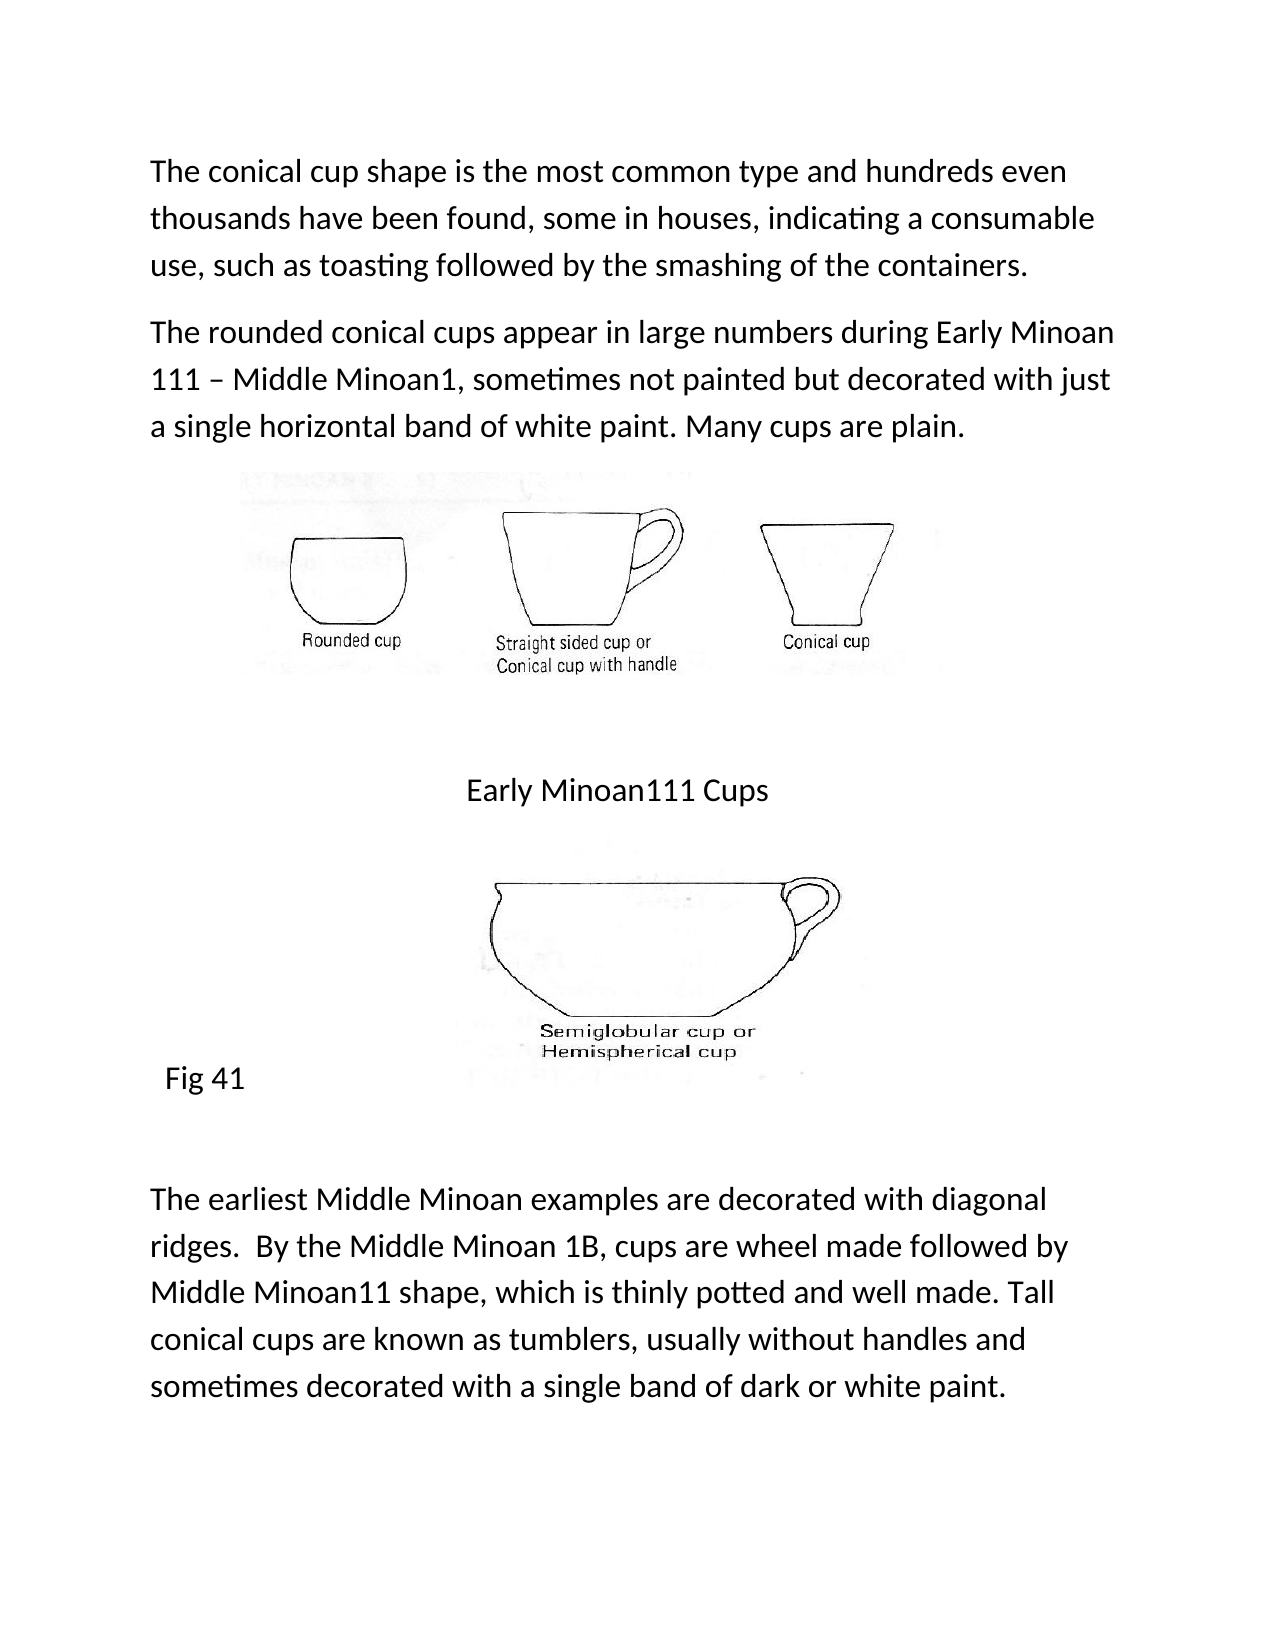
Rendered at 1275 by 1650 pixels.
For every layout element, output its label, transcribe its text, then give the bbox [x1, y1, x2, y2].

text The rounded conical cups appear in large numbers during Early Minoan 111 – Middle Minoan1, sometimes not painted but decorated with just a single horizontal band of white paint. Many cups are plain. [150, 311, 1125, 445]
picture [240, 472, 944, 675]
picture [456, 836, 871, 1090]
text The earliest Middle Minoan examples are decorated with diagonal ridges. By the Middle Minoan 1B, cups are wheel made followed by Middle Minoan11 shape, which is thinly potted and well made. Tall conical cups are known as tumblers, usually without handles and sometimes decorated with a single band of dark or white paint. [150, 1178, 1125, 1406]
text The conical cup shape is the most common type and hundreds even thousands have been found, some in houses, indicating a consumable use, such as toasting followed by the smashing of the containers. [150, 150, 1125, 284]
text Early Minoan111 Cups [150, 769, 1125, 810]
